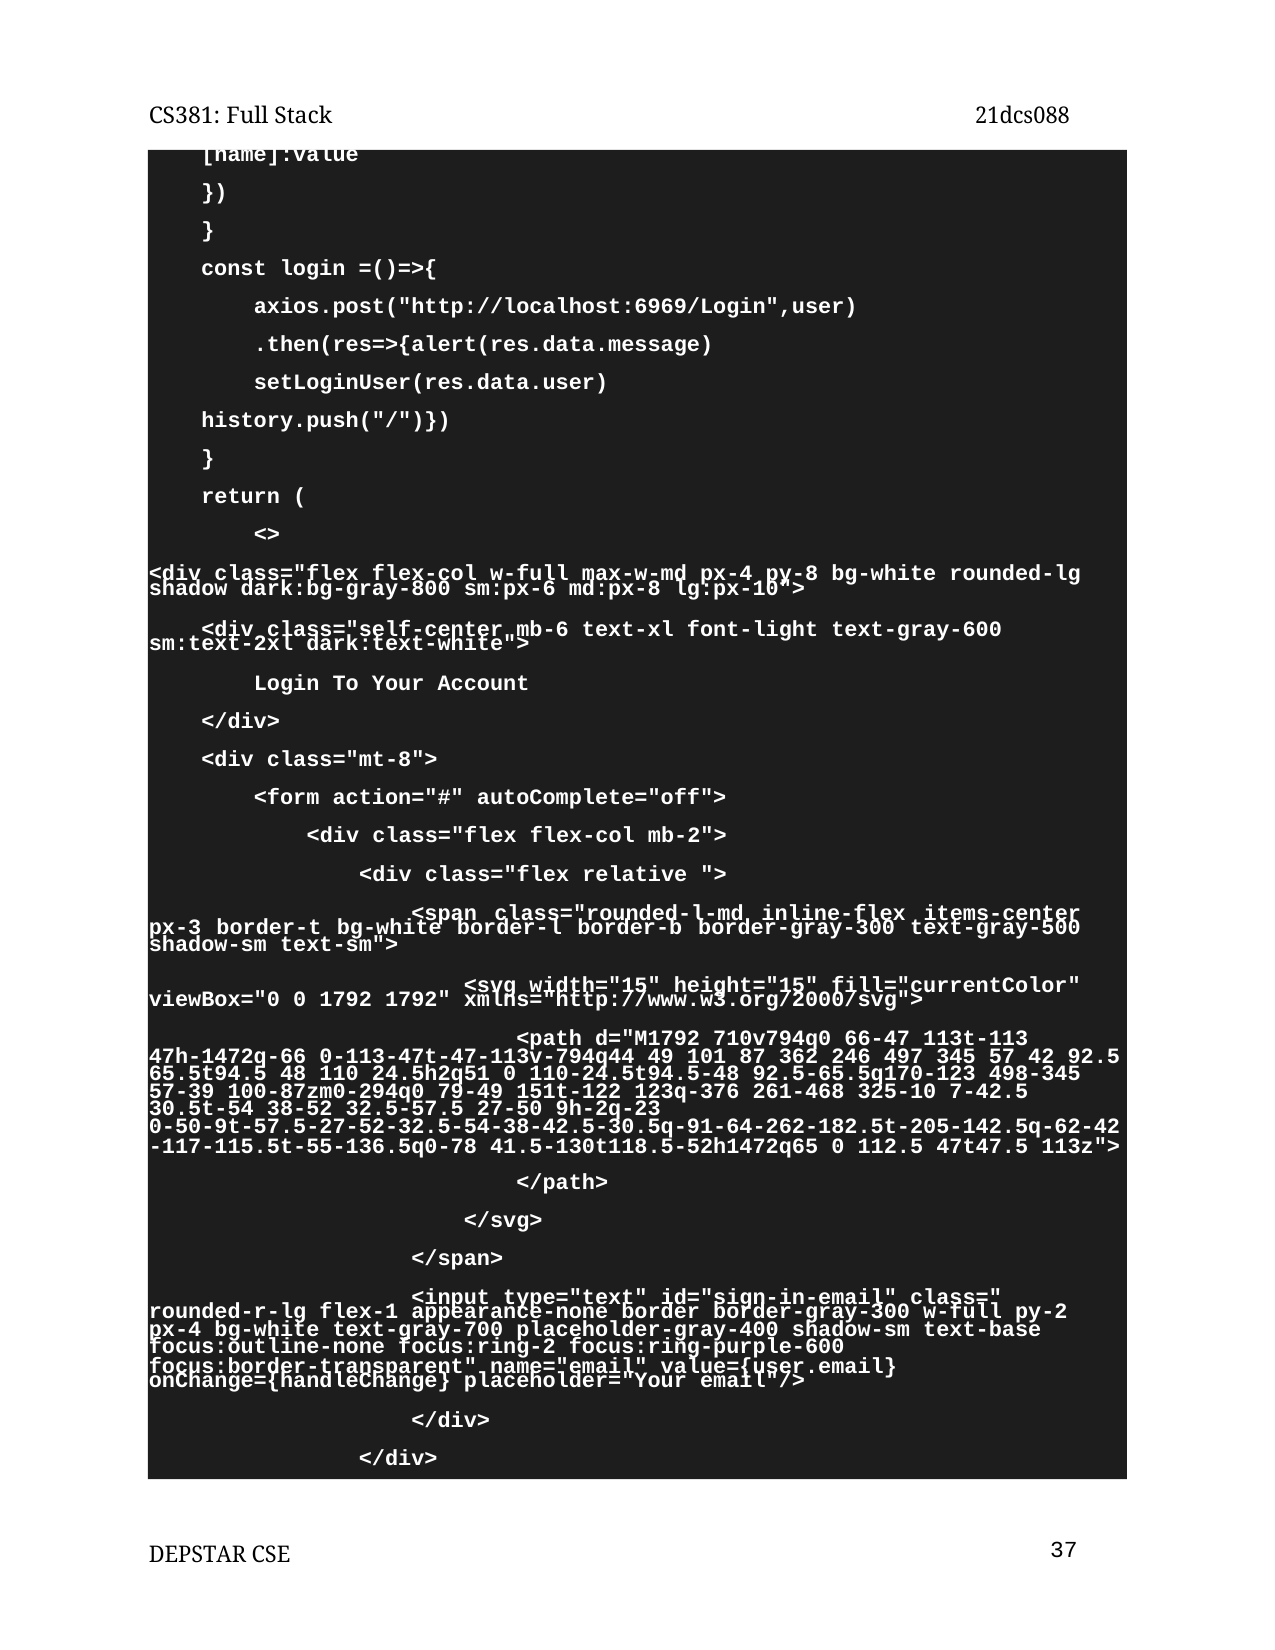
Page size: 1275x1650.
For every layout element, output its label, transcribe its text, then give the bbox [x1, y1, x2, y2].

text Login To Your Account [253, 672, 1139, 697]
text <span class="rounded-l-md inline-flex items-center px-3 border-t bg-white border-l border-b border-gray-300 text-gray-500 shadow-sm text-sm"> [148, 907, 1081, 958]
text 30.5t-54 38-52 32.5-57.5 27-50 9h-2q-23 [148, 1102, 1139, 1119]
text -117-115.5t-55-136.5q0-78 41.5-130t118.5-52h1472q65 0 112.5 47t47.5 113z"> [148, 1137, 1139, 1158]
text <input type="text" id="sign-in-email" class=" rounded-r-lg flex-1 appearance-none border border-gray-300 w-full py-2 px-4 bg-white text-gray-700 placeholder-gray-400 shadow-sm text-base focus:outline-none focus:ring-2 focus:ring-purple-600 [148, 1291, 1068, 1360]
text 57-39 100-87zm0-294q0 79-49 151t-122 123q-376 261-468 325-10 7-42.5 [148, 1084, 1139, 1102]
text <div class="flex relative "> [135, 863, 726, 888]
text </span> [411, 1247, 1139, 1272]
text <path d="M1792 710v794q0 66-47 113t-113 [516, 1028, 1139, 1049]
text .then(res=>{alert(res.data.message) setLoginUser(res.data.user) [253, 333, 715, 396]
text <div class="mt-8"> [201, 748, 1139, 773]
text <form action="#" autoComplete="off"> [253, 787, 1139, 811]
text </div> [201, 710, 1139, 735]
text return ( [201, 485, 1139, 510]
text } [201, 219, 1139, 244]
text </div> [411, 1409, 1139, 1434]
text const login =()=>{ axios.post("http://localhost:6969/Login",user) [201, 257, 859, 320]
text focus:border-transparent" name="email" value={user.email} onChange={handleChange} placeholder="Your email"/> [148, 1360, 899, 1394]
text <svg width="15" height="15" fill="currentColor" viewBox="0 0 1792 1792" xmlns="http://www.w3.org/2000/svg"> [148, 979, 1082, 1013]
text } [201, 447, 1139, 472]
text 0-50-9t-57.5-27-52-32.5-54-38-42.5-30.5q-91-64-262-182.5t-205-142.5q-62-42 [148, 1119, 1139, 1137]
text </div> [358, 1447, 1139, 1472]
text <> [253, 523, 1139, 548]
text <div class="flex flex-col w-full max-w-md px-4 py-8 bg-white rounded-lg shadow dark:bg-gray-800 sm:px-6 md:px-8 lg:px-10"> [148, 567, 1083, 601]
text 65.5t94.5 48 110 24.5h2q51 0 110-24.5t94.5-48 92.5-65.5q170-123 498-345 [148, 1067, 1139, 1084]
text history.push("/")}) [201, 409, 1139, 434]
text 47h-1472q-66 0-113-47t-47-113v-794q44 49 101 87 362 246 497 345 57 42 92.5 [148, 1049, 1139, 1067]
text <div class="flex flex-col mb-2"> [135, 825, 726, 849]
text [name]:value [201, 143, 1139, 167]
text </svg> [463, 1209, 1139, 1234]
text <div class="self-center mb-6 text-xl font-light text-gray-600 sm:text-2xl dark:text-white"> [148, 622, 1002, 657]
text }) [201, 181, 1139, 206]
text </path> [516, 1171, 1139, 1196]
